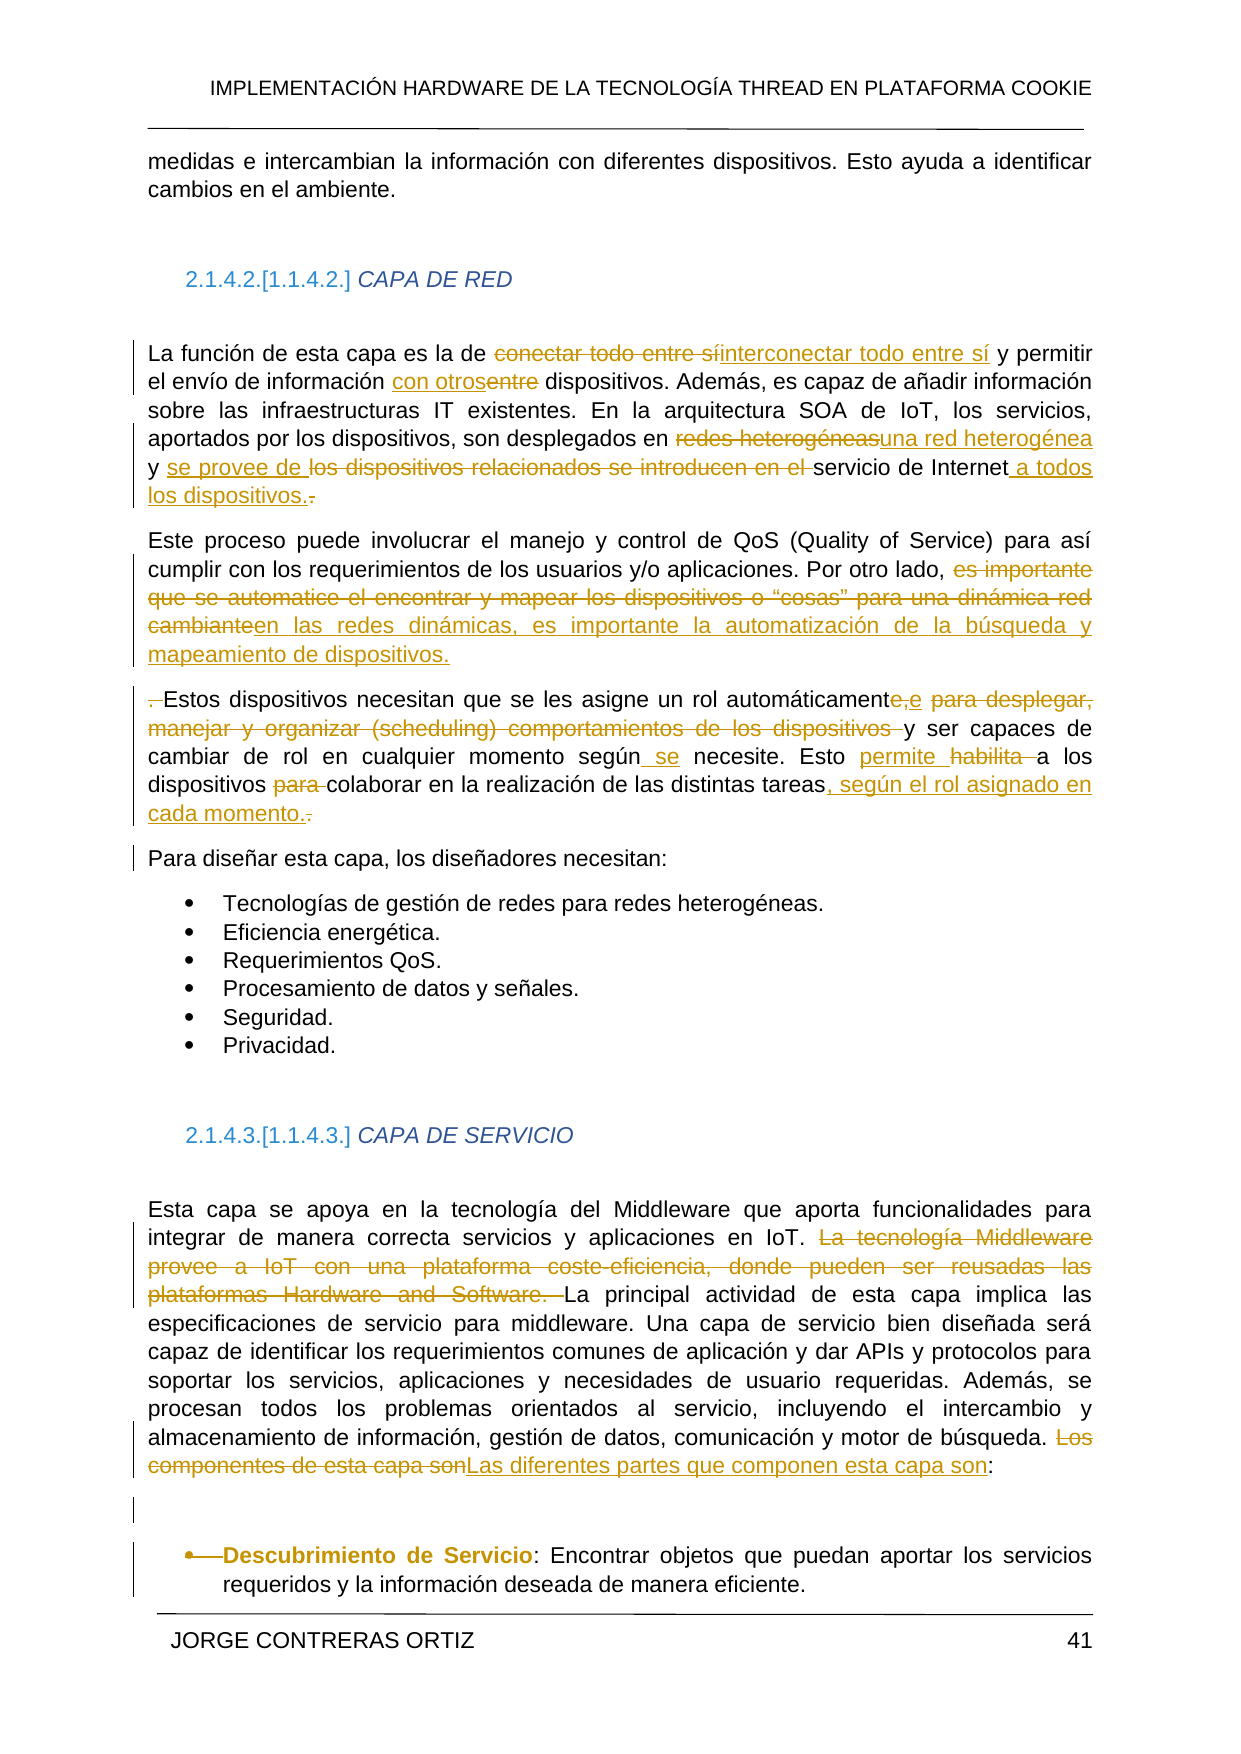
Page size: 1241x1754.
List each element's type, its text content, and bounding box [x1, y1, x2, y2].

text Esta capa se apoya en la tecnología del Middleware que aporta funcionalidades para integrar de manera correcta servicios y aplicaciones en IoT. La principal actividad de esta capa implica las especificaciones de servicio para middleware. Una capa de servicio bien diseñada será capaz de identificar los requerimientos comunes de aplicación y dar APIs y protocolos para soportar los servicios, aplicaciones y necesidades de usuario requeridas. Además, se procesan todos los problemas orientados al servicio, incluyendo el intercambio y almacenamiento de información, gestión de datos, comunicación y motor de búsqueda. : [148, 1196, 1092, 1267]
list Procesamiento de datos y señales. [185, 975, 1092, 1002]
subtitle CAPA DE RED [185, 266, 1092, 293]
text Estos dispositivos necesitan que se les asigne un rol automáticament y ser capaces de cambiar de rol en cualquier momento según necesite. Esto a los dispositivos colaborar en la realización de las distintas tareas [148, 686, 1092, 826]
list Descubrimiento de Servicio: Encontrar objetos que puedan aportar los servicios requeridos y la información deseada de manera eficiente. [185, 1542, 1092, 1597]
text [148, 148, 1092, 202]
text Esta capa se apoya en la tecnología del Middleware que aporta funcionalidades para integrar de manera correcta servicios y aplicaciones en IoT. La principal actividad de esta capa implica las especificaciones de servicio para middleware. Una capa de servicio bien diseñada será capaz de identificar los requerimientos comunes de aplicación y dar APIs y protocolos para soportar los servicios, aplicaciones y necesidades de usuario requeridas. Además, se procesan todos los problemas orientados al servicio, incluyendo el intercambio y almacenamiento de información, gestión de datos, comunicación y motor de búsqueda. : [148, 1268, 1092, 1478]
text Para diseñar esta capa, los diseñadores necesitan: [148, 845, 1092, 871]
subtitle CAPA DE SERVICIO [185, 1122, 1092, 1149]
text Este proceso puede involucrar el manejo y control de QoS (Quality of Service) para así cumplir con los requerimientos de los usuarios y/o aplicaciones. Por otro lado, [148, 527, 1092, 598]
list Requerimientos QoS. [185, 947, 1092, 973]
text Este proceso puede involucrar el manejo y control de QoS (Quality of Service) para así cumplir con los requerimientos de los usuarios y/o aplicaciones. Por otro lado, [148, 600, 1092, 667]
list Tecnologías de gestión de redes para redes heterogéneas. [185, 890, 1092, 916]
text La función de esta capa es la de y permitir el envío de información dispositivos. Además, es capaz de añadir información sobre las infraestructuras IT existentes. En la arquitectura SOA de IoT, los servicios, aportados por los dispositivos, son desplegados en y servicio de Internet [148, 340, 1092, 508]
list Seguridad. [185, 1004, 1092, 1030]
list Privacidad. [185, 1032, 1092, 1058]
list Eficiencia energética. [185, 918, 1092, 945]
